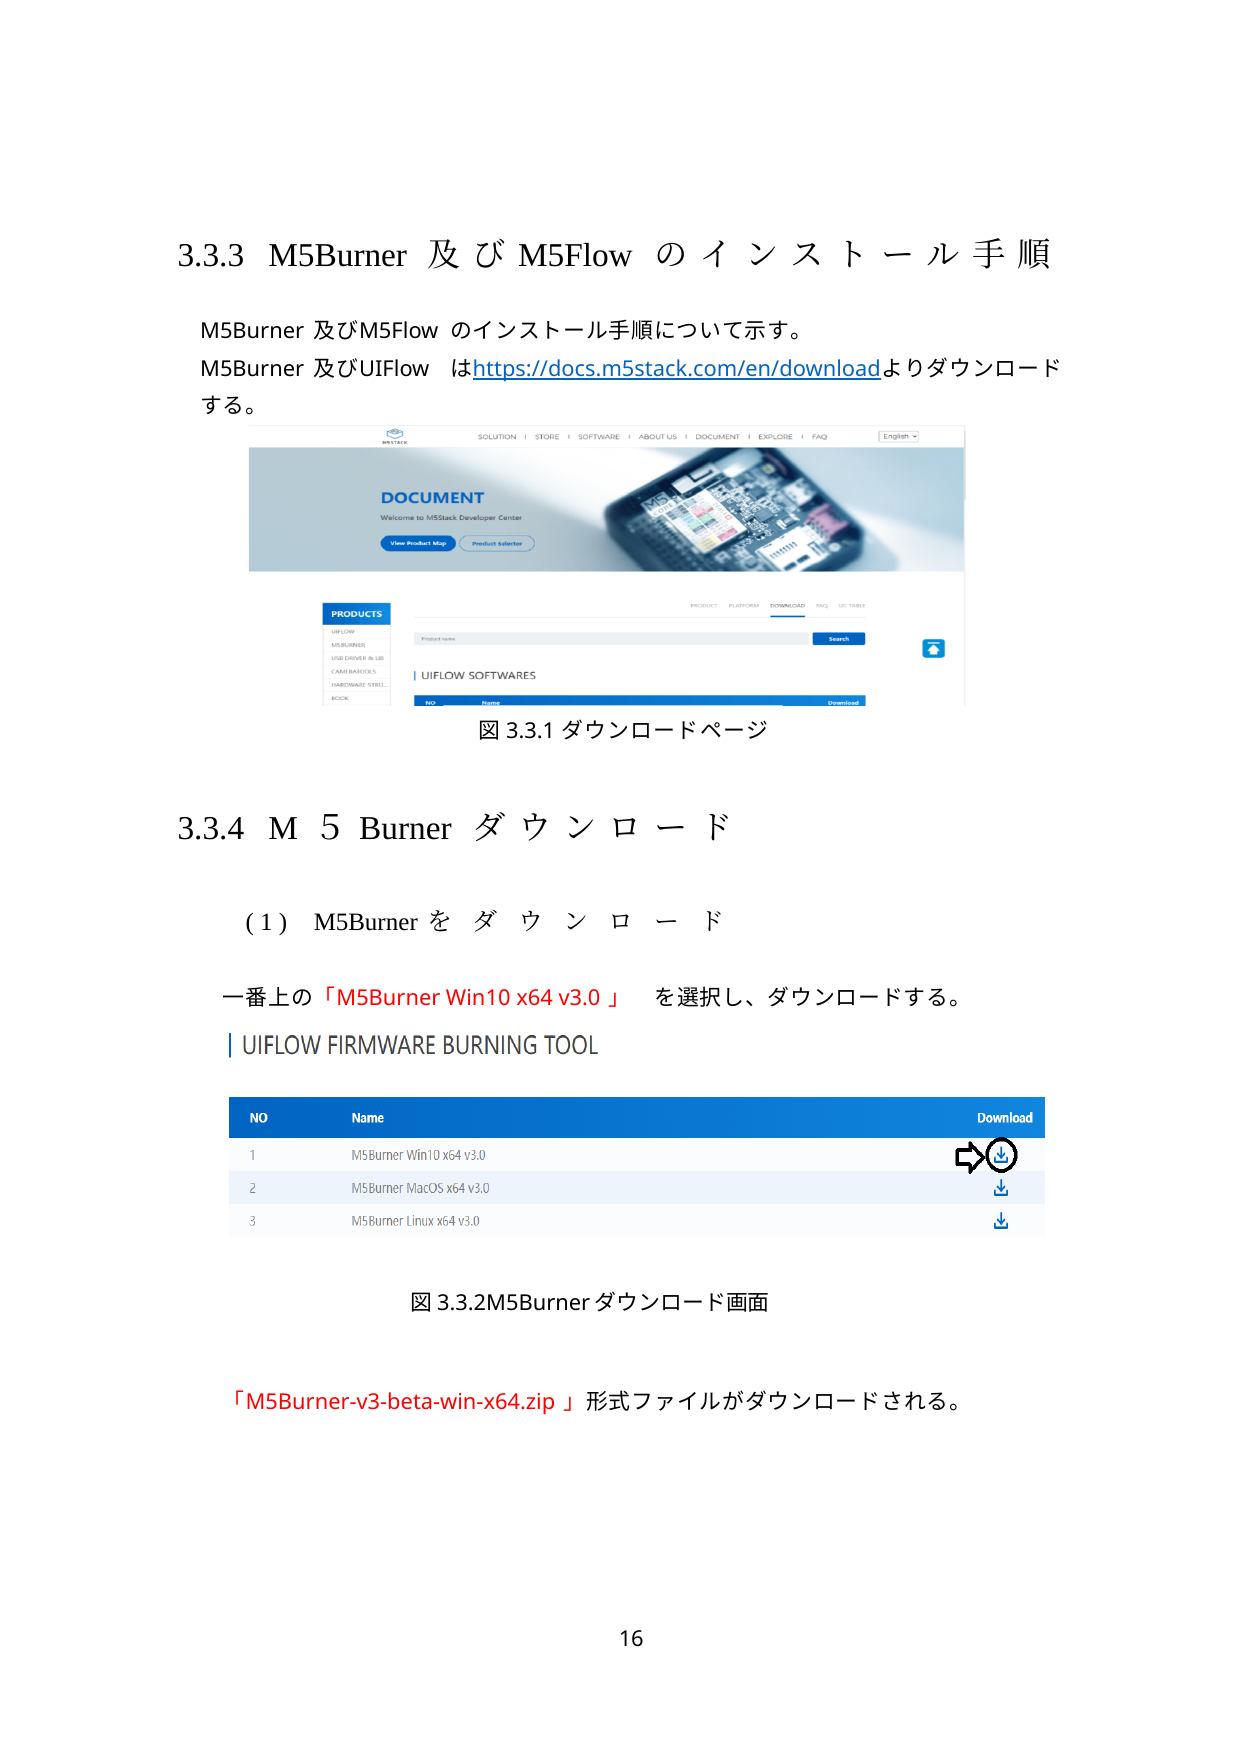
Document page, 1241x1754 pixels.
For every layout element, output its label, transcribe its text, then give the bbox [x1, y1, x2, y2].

subtitle M5Burner及びM5Flowのインストール手順 [133, 217, 1063, 292]
picture [248, 424, 966, 706]
text 一番上の「M5Burner Win10 x64 v3.0」 を選択し、ダウンロードする。 [177, 977, 1063, 1015]
subtitle M５Burnerダウンロード [133, 790, 1063, 865]
text M5Burner及びM5Flowのインストール手順について示す。 [177, 311, 1063, 348]
text M5Burner及びUIFlowはhttps://docs.m5stack.com/en/downloadよりダウンロードする。 [197, 348, 1063, 423]
picture [214, 1016, 1063, 1268]
subtitle M5Burnerをダウンロード [236, 883, 1063, 958]
text 「M5Burner-v3-beta-win-x64.zip」形式ファイルがダウンロードされる。 [177, 1382, 1063, 1419]
